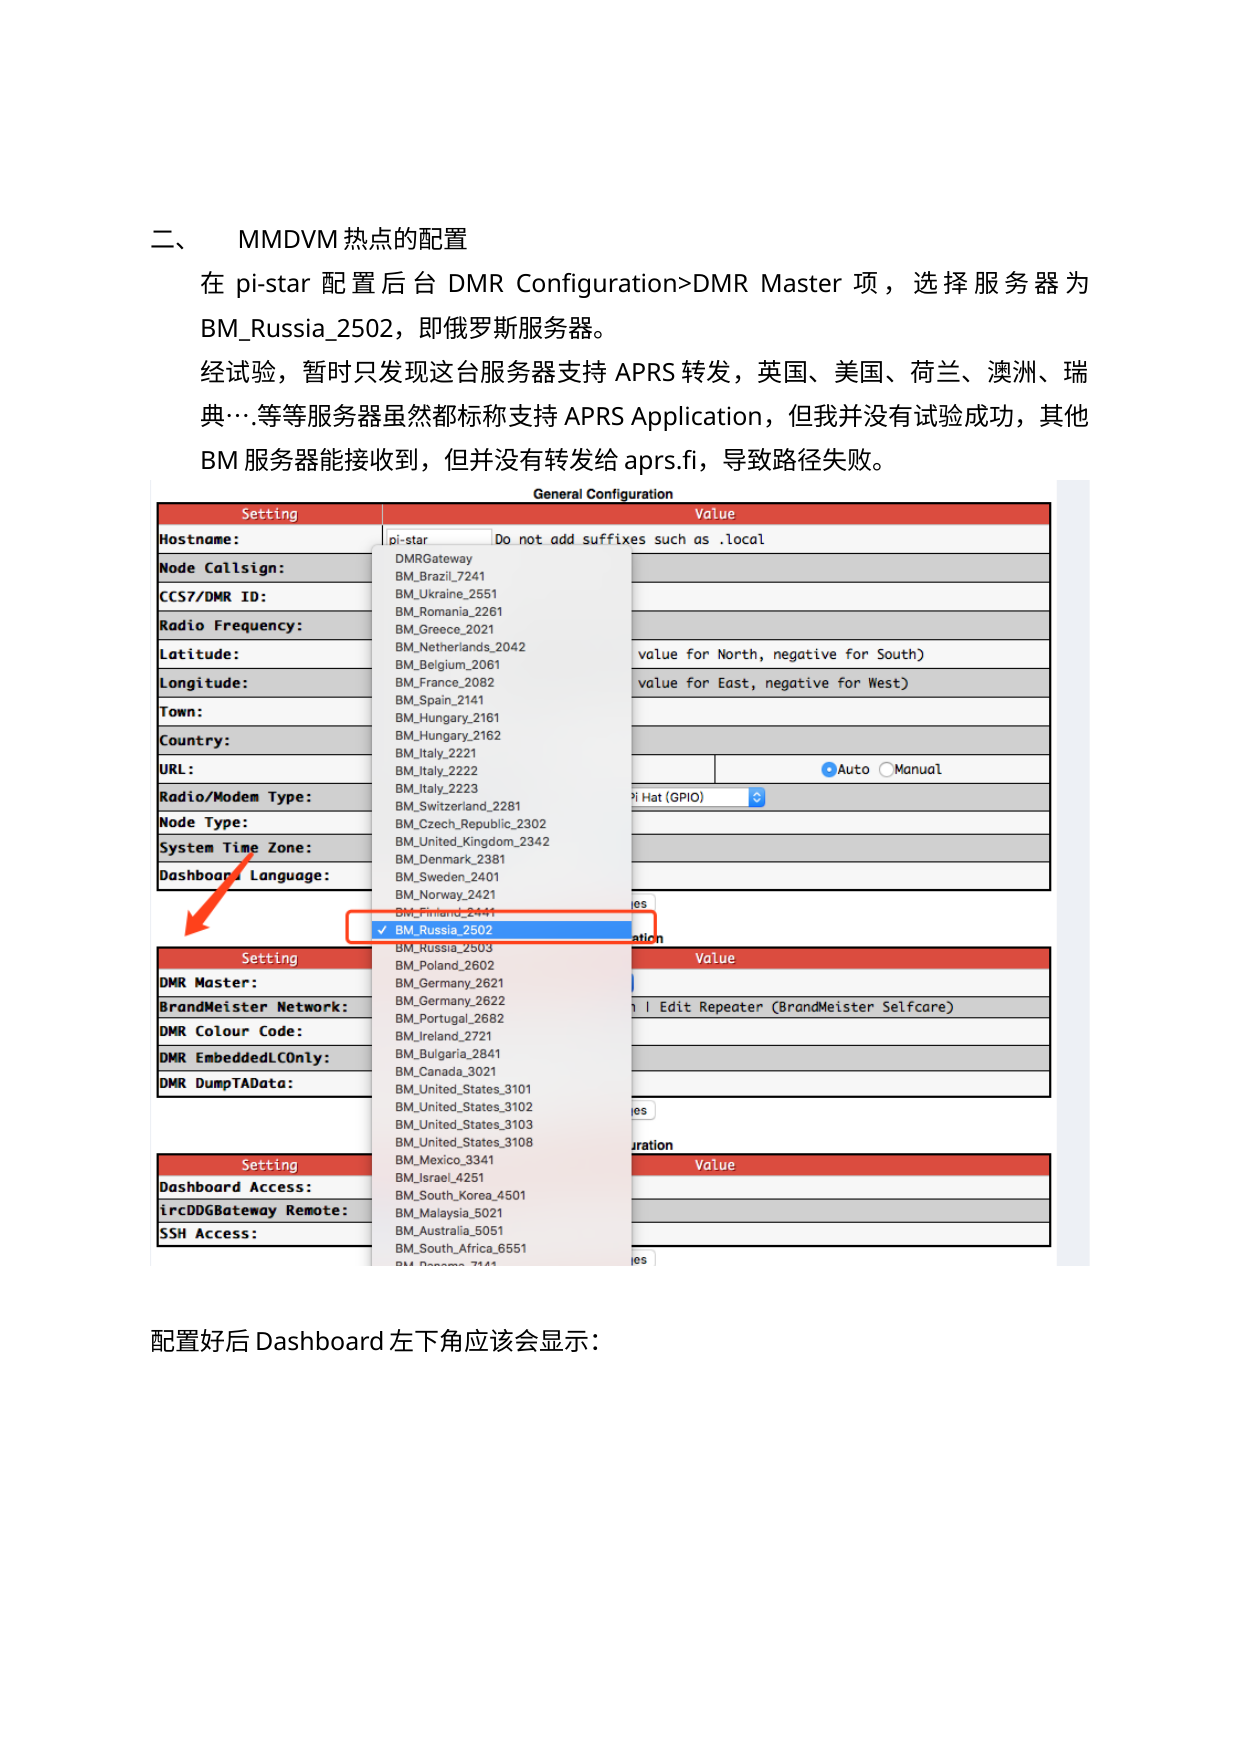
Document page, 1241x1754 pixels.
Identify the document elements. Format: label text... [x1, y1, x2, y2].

list MMDVM热点的配置 [150, 216, 1090, 260]
list 在pi-star配置后台DMR Configuration>DMR Master项，选择服务器为BM_Russia_2502，即俄罗斯服务器。 [200, 260, 1090, 348]
picture [150, 480, 1090, 1266]
list 经试验，暂时只发现这台服务器支持APRS转发，英国、美国、荷兰、澳洲、瑞典….等等服务器虽然都标称支持APRS Application，但我并没有试验成功，其他BM服务器能接收到，但并没有转发给aprs.fi，导致路径失败。 [200, 348, 1090, 480]
text 配置好后Dashboard左下角应该会显示： [150, 1318, 1090, 1362]
